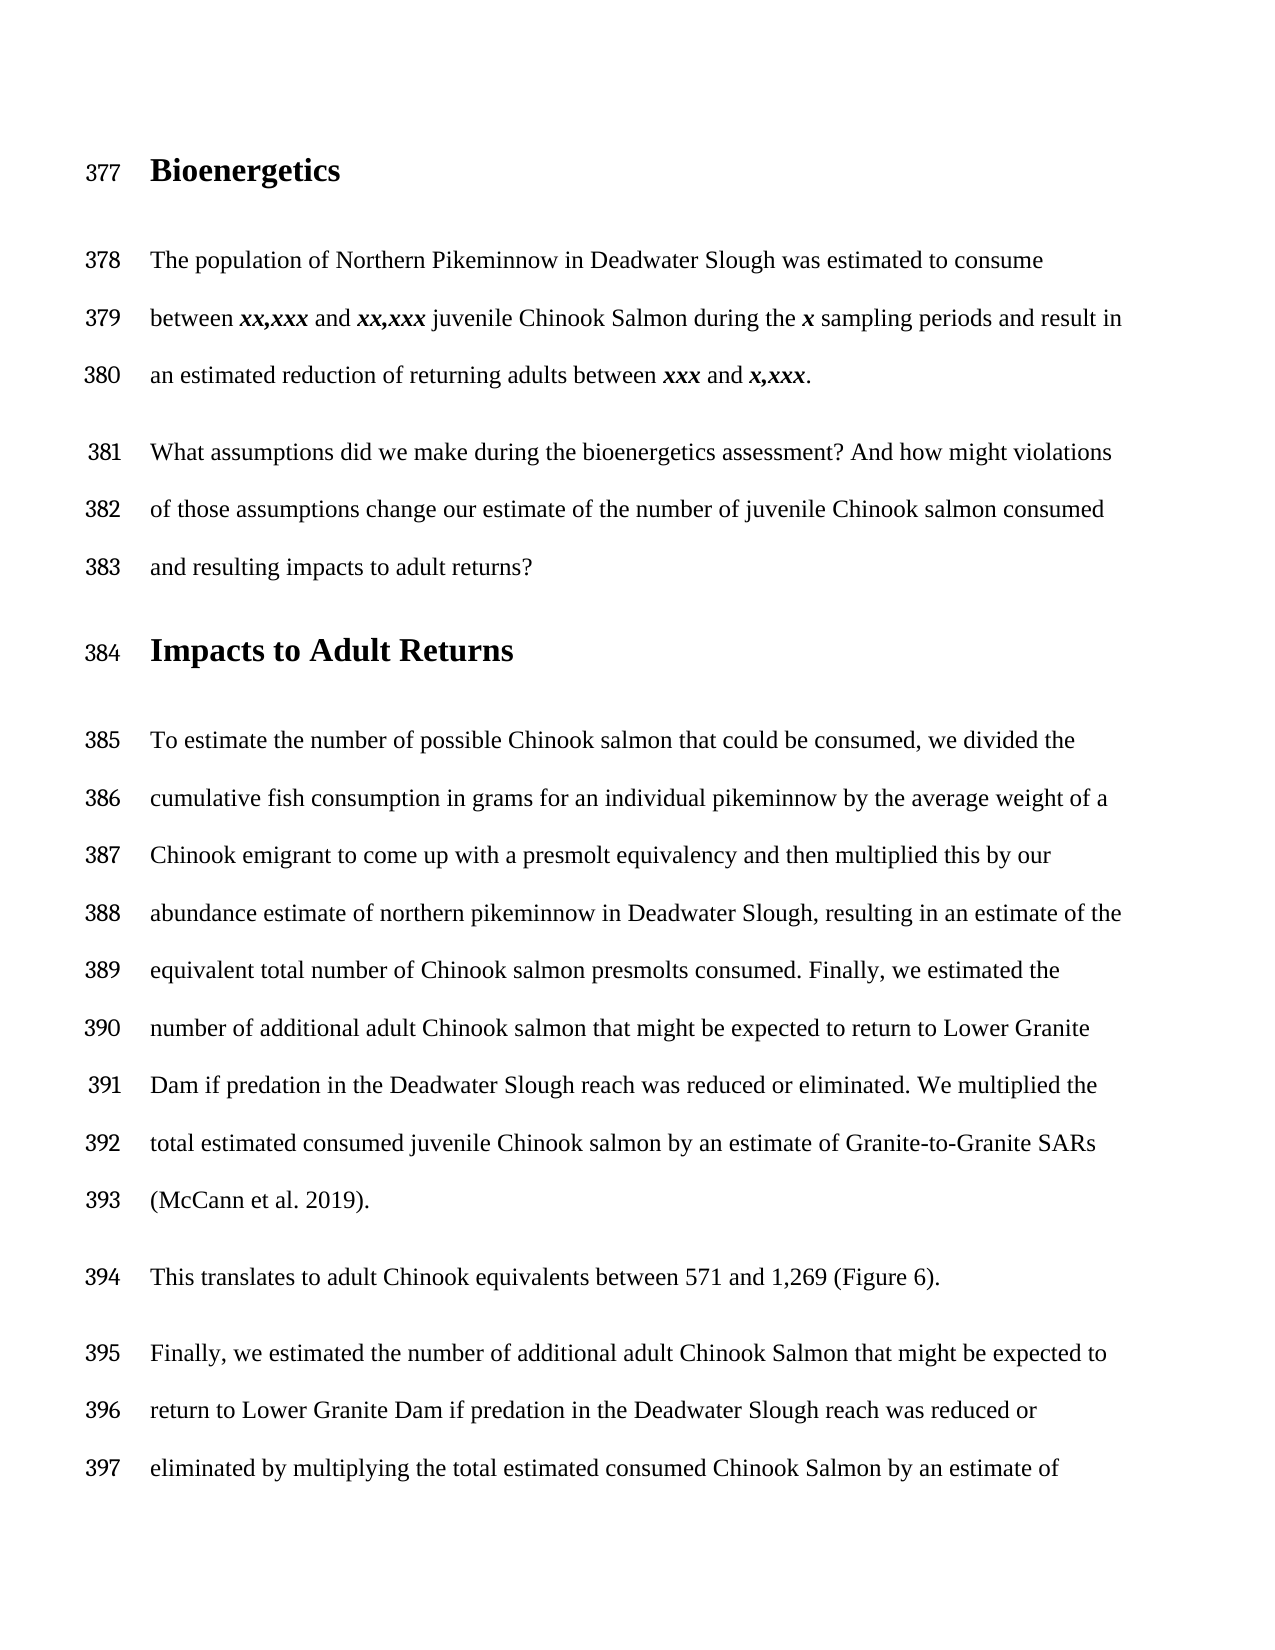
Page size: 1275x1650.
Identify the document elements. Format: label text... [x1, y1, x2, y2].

text What assumptions did we make during the bioenergetics assessment? And how might violations of those assumptions change our estimate of the number of juvenile Chinook salmon consumed and resulting impacts to adult returns? [150, 437, 1125, 580]
text This translates to adult Chinook equivalents between 571 and 1,269 (Figure 6). [150, 1262, 1125, 1290]
text To estimate the number of possible Chinook salmon that could be consumed, we divided the cumulative fish consumption in grams for an individual pikeminnow by the average weight of a Chinook emigrant to come up with a presmolt equivalency and then multiplied this by our abundance estimate of northern pikeminnow in Deadwater Slough, resulting in an estimate of the equivalent total number of Chinook salmon presmolts consumed. Finally, we estimated the number of additional adult Chinook salmon that might be expected to return to Lower Granite Dam if predation in the Deadwater Slough reach was reduced or eliminated. We multiplied the total estimated consumed juvenile Chinook salmon by an estimate of Granite-to-Granite SARs (McCann et al. 2019). [150, 725, 1125, 1214]
subtitle Bioenergetics [150, 150, 1125, 188]
subtitle Impacts to Adult Returns [150, 630, 1125, 668]
text The population of Northern Pikeminnow in Deadwater Slough was estimated to consume between xx,xxx and xx,xxx juvenile Chinook Salmon during the x sampling periods and result in an estimated reduction of returning adults between xxx and x,xxx. [150, 245, 1125, 389]
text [150, 1338, 1125, 1482]
